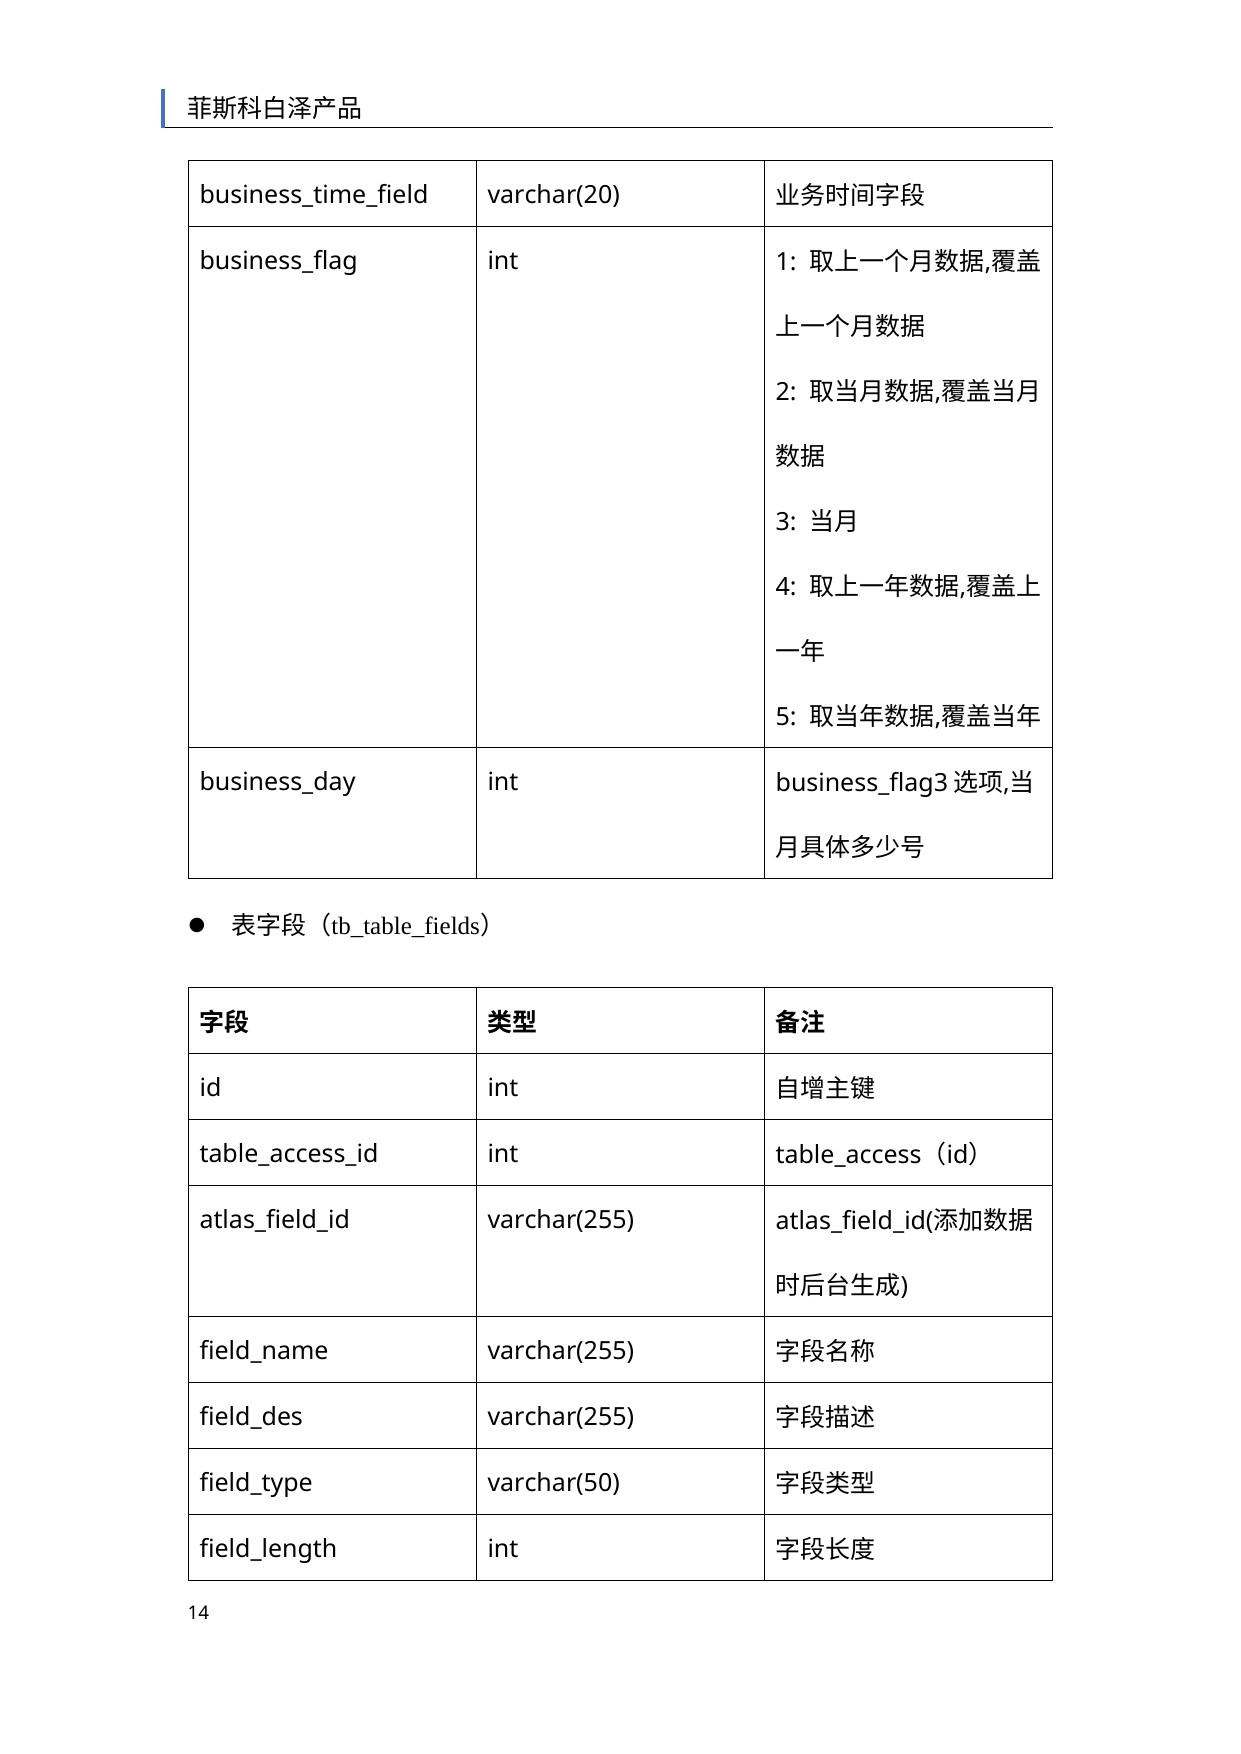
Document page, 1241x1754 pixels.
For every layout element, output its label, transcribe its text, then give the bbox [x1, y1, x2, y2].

table_cell 1: 取上一个月数据,覆盖上一个月数据 2: 取当月数据,覆盖当月数据 3: 当月 4: 取上一年数据,覆盖上一年 5: 取当年数据,覆盖当年 [765, 227, 1052, 747]
table_cell 字段类型 [765, 1449, 1052, 1514]
table_cell business_flag [189, 227, 476, 747]
table_cell int [477, 748, 764, 878]
table_cell 字段长度 [765, 1515, 1052, 1580]
table_cell int [477, 227, 764, 747]
table_cell 字段描述 [765, 1383, 1052, 1448]
table_cell field_type [189, 1449, 476, 1514]
table_cell atlas_field_id(添加数据时后台生成) [765, 1186, 1052, 1316]
table_cell 自增主键 [765, 1054, 1052, 1119]
table_cell table_access（id） [765, 1120, 1052, 1185]
table_cell business_flag3选项,当月具体多少号 [765, 748, 1052, 878]
table_cell field_des [189, 1383, 476, 1448]
table_cell int [477, 1054, 764, 1119]
list 表字段（tb_table_fields） [187, 891, 1053, 956]
table_cell atlas_field_id [189, 1186, 476, 1316]
table_cell 字段名称 [765, 1317, 1052, 1382]
table_header 类型 [477, 988, 764, 1053]
table_cell field_length [189, 1515, 476, 1580]
table_cell business_day [189, 748, 476, 878]
table_cell varchar(20) [477, 161, 764, 226]
table_cell table_access_id [189, 1120, 476, 1185]
table_header 备注 [765, 988, 1052, 1053]
table_cell int [477, 1120, 764, 1185]
table_header 字段 [189, 988, 476, 1053]
table_cell id [189, 1054, 476, 1119]
table_cell varchar(255) [477, 1317, 764, 1382]
table_cell int [477, 1515, 764, 1580]
table_cell varchar(50) [477, 1449, 764, 1514]
table_cell varchar(255) [477, 1383, 764, 1448]
table_cell 业务时间字段 [765, 161, 1052, 226]
table_cell varchar(255) [477, 1186, 764, 1316]
table_cell business_time_field [189, 161, 476, 226]
table_cell field_name [189, 1317, 476, 1382]
